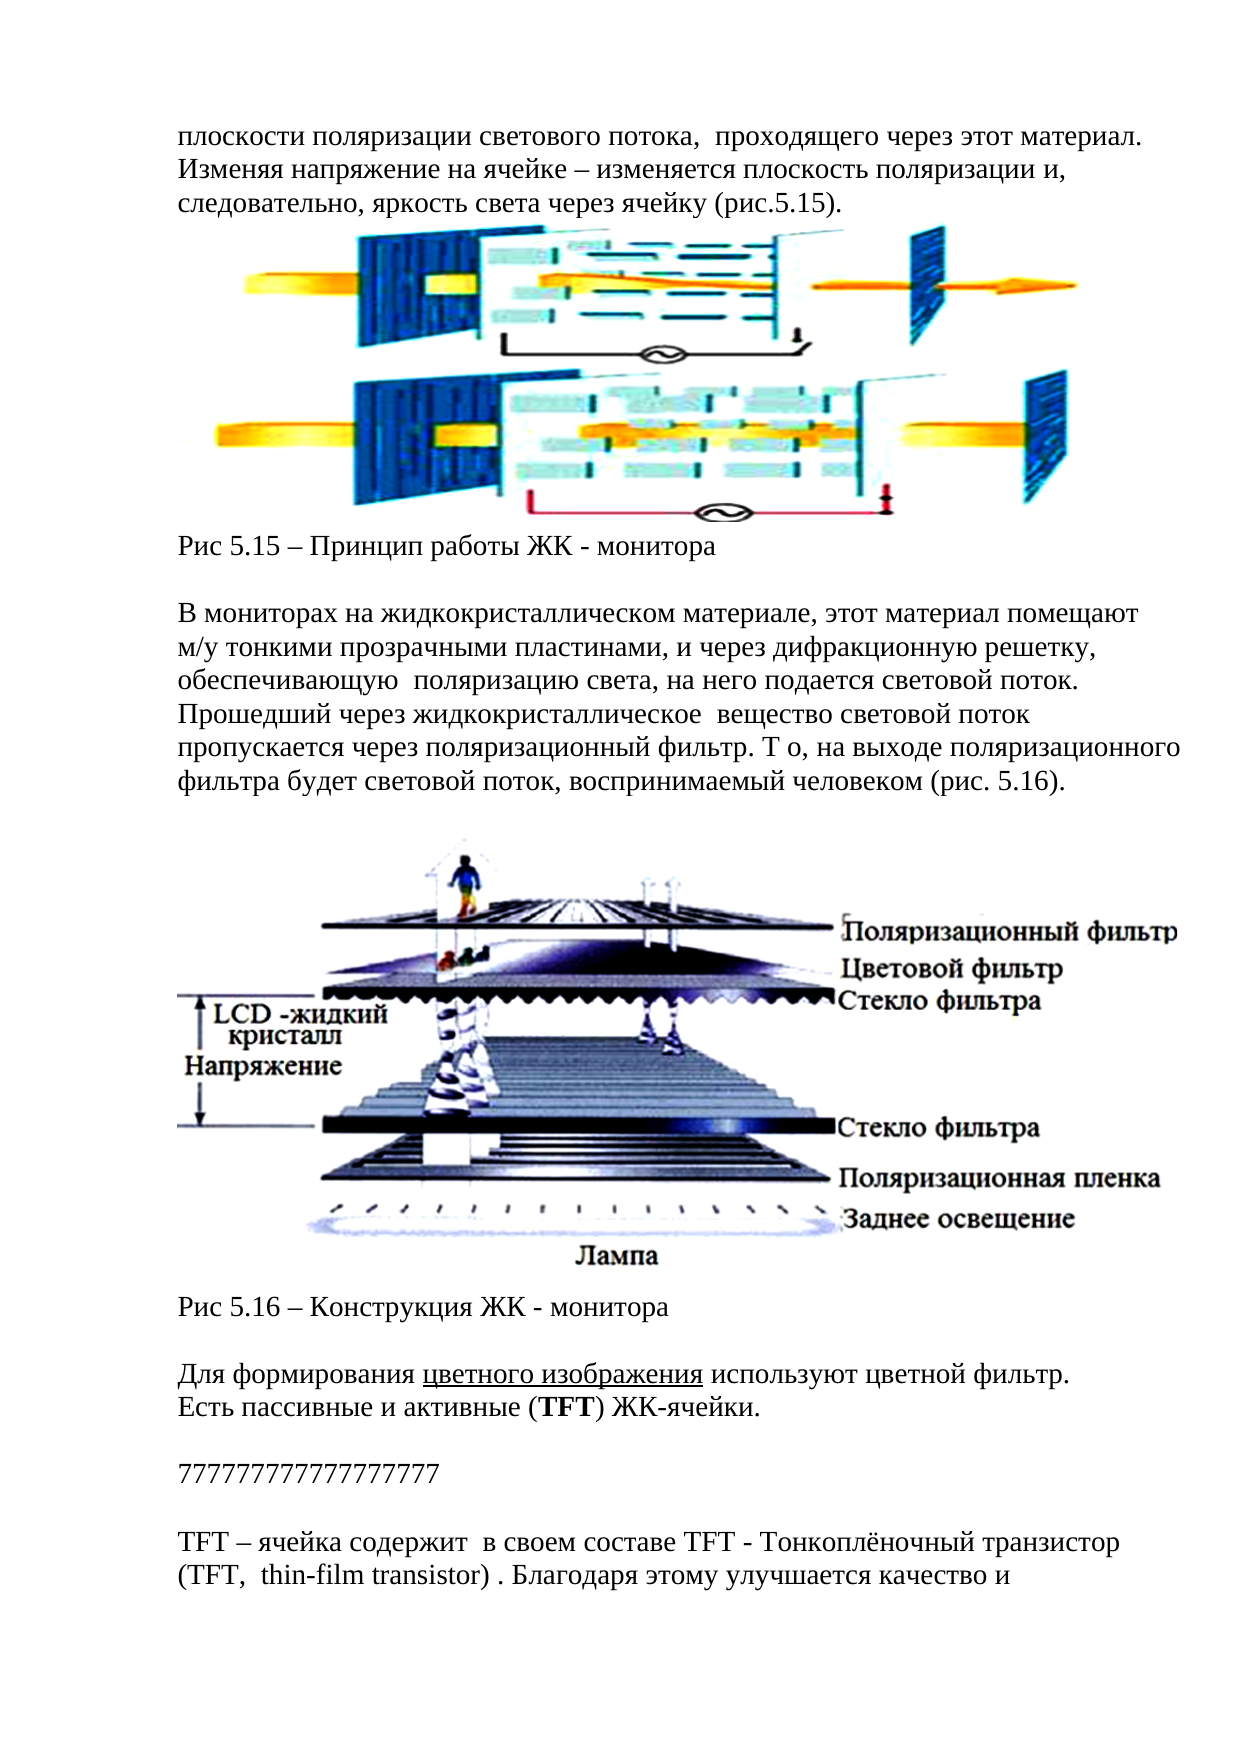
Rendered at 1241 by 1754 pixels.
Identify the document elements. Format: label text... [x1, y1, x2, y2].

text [177, 1524, 1181, 1591]
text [177, 118, 1181, 219]
text Рис 5.16 – Конструкция ЖК - монитора [177, 1289, 1181, 1322]
text 777777777777777777 [177, 1457, 1181, 1490]
text Есть пассивные и активные (TFT) ЖК-ячейки. [177, 1389, 1181, 1423]
picture [177, 796, 1178, 1289]
text Рис 5.15 – Принцип работы ЖК - монитора [177, 528, 1181, 562]
text В мониторах на жидкокристаллическом материале, этот материал помещают м/у тонкими прозрачными пластинами, и через дифракционную решетку, обеспечивающую поляризацию света, на него подается световой поток. Прошедший через жидкокристаллическое вещество световой поток пропускается через поляризационный фильтр. Т о, на выходе поляризационного фильтра будет световой поток, воспринимаемый человеком (рис. 5.16). [177, 595, 1181, 797]
text Для формирования цветного изображения используют цветной фильтр. [177, 1356, 1181, 1389]
picture [177, 218, 1106, 522]
